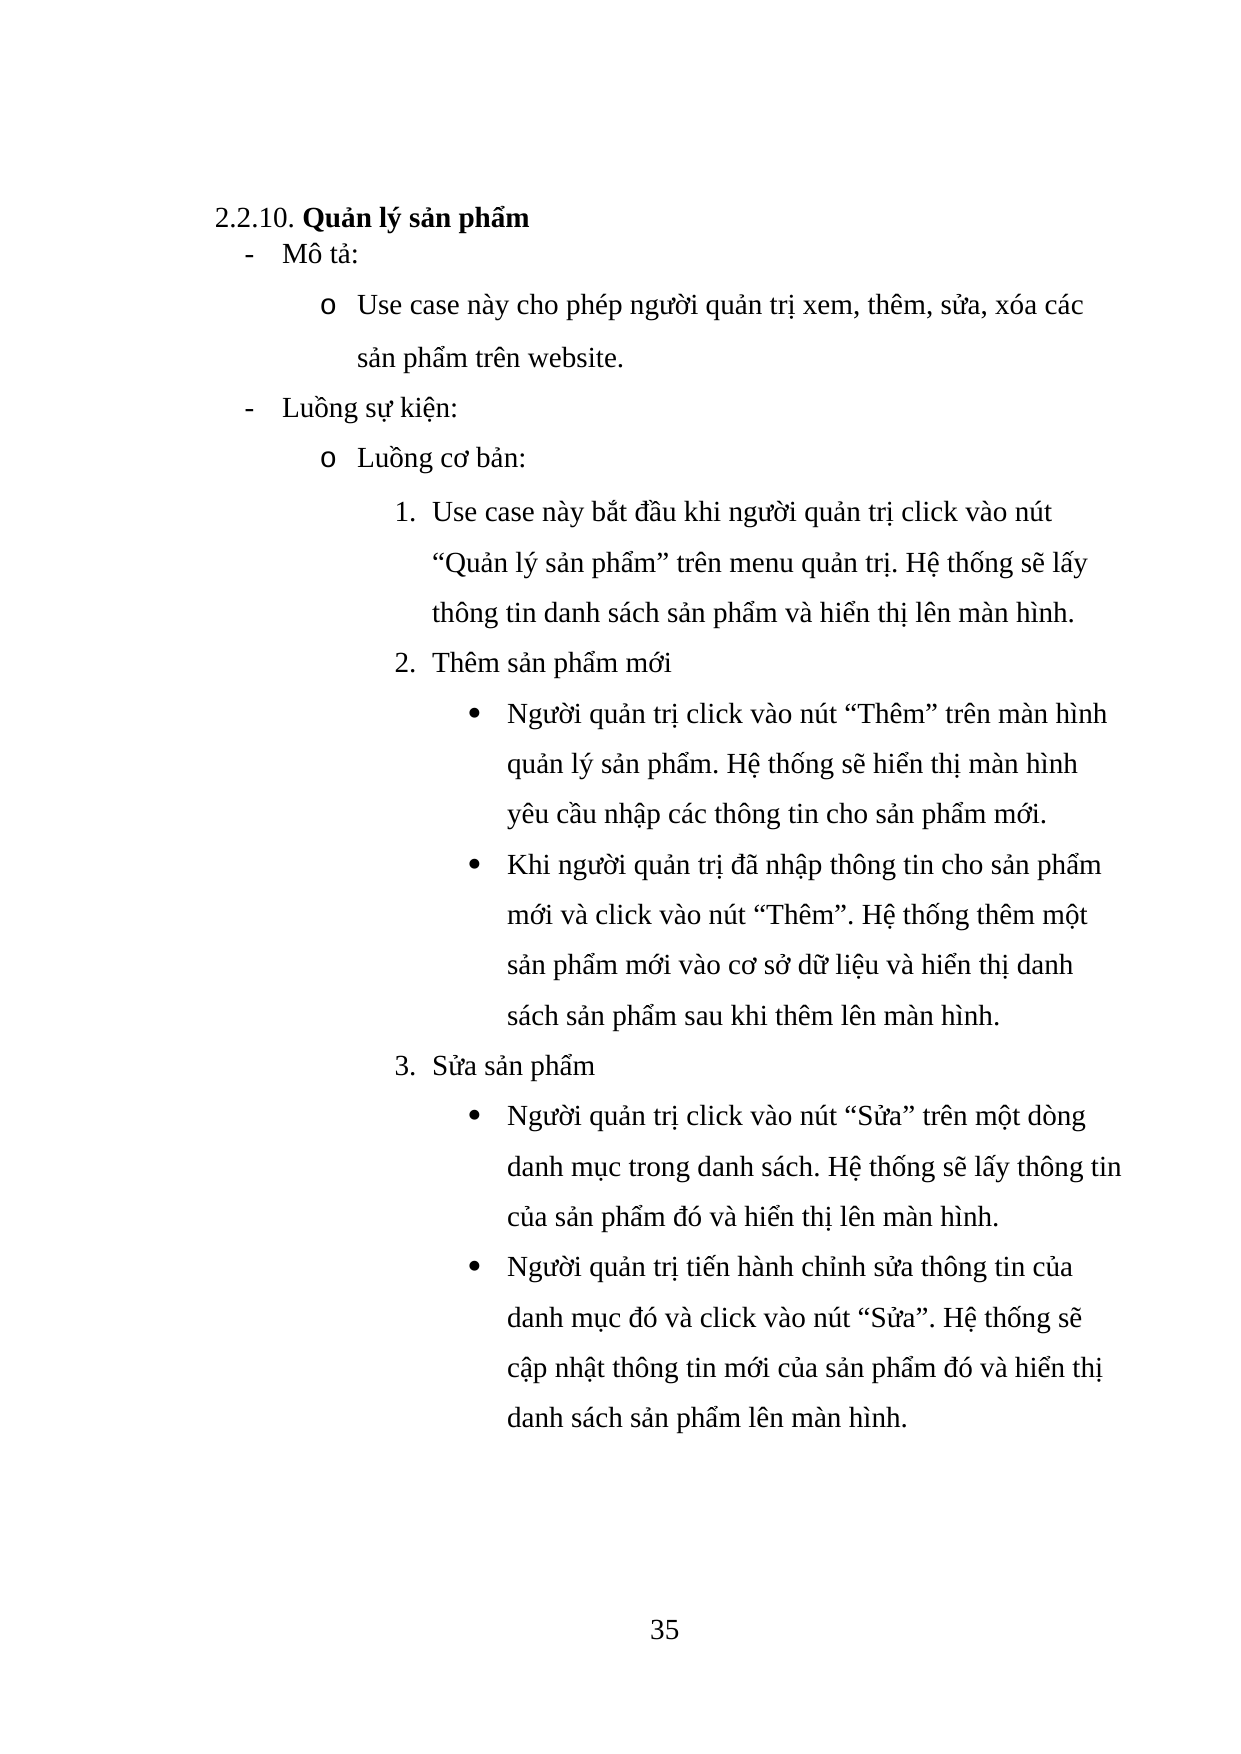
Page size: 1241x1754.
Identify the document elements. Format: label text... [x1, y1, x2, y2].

list Mô tả: [244, 237, 1122, 270]
list Use case này bắt đầu khi người quản trị click vào nút “Quản lý sản phẩm” trên menu quản trị. Hệ thống sẽ lấy thông tin danh sách sản phẩm và hiển thị lên màn hình. [394, 494, 1122, 629]
list Use case này cho phép người quản trị xem, thêm, sửa, xóa các sản phẩm trên website. [319, 287, 1122, 373]
list Luồng sự kiện: [244, 390, 1122, 424]
list Khi người quản trị đã nhập thông tin cho sản phẩm mới và click vào nút “Thêm”. Hệ thống thêm một sản phẩm mới vào cơ sở dữ liệu và hiển thị danh sách sản phẩm sau khi thêm lên màn hình. [469, 847, 1122, 1031]
list Người quản trị click vào nút “Thêm” trên màn hình quản lý sản phẩm. Hệ thống sẽ hiển thị màn hình yêu cầu nhập các thông tin cho sản phẩm mới. [469, 696, 1122, 830]
list Người quản trị tiến hành chỉnh sửa thông tin của danh mục đó và click vào nút “Sửa”. Hệ thống sẽ cập nhật thông tin mới của sản phẩm đó và hiển thị danh sách sản phẩm lên màn hình. [469, 1249, 1122, 1434]
subtitle Quản lý sản phẩm [302, 201, 1122, 234]
list Người quản trị click vào nút “Sửa” trên một dòng danh mục trong danh sách. Hệ thống sẽ lấy thông tin của sản phẩm đó và hiển thị lên màn hình. [469, 1098, 1122, 1233]
list Luồng cơ bản: [319, 440, 1122, 476]
list Thêm sản phẩm mới [394, 645, 1122, 679]
list Sửa sản phẩm [394, 1048, 1122, 1082]
